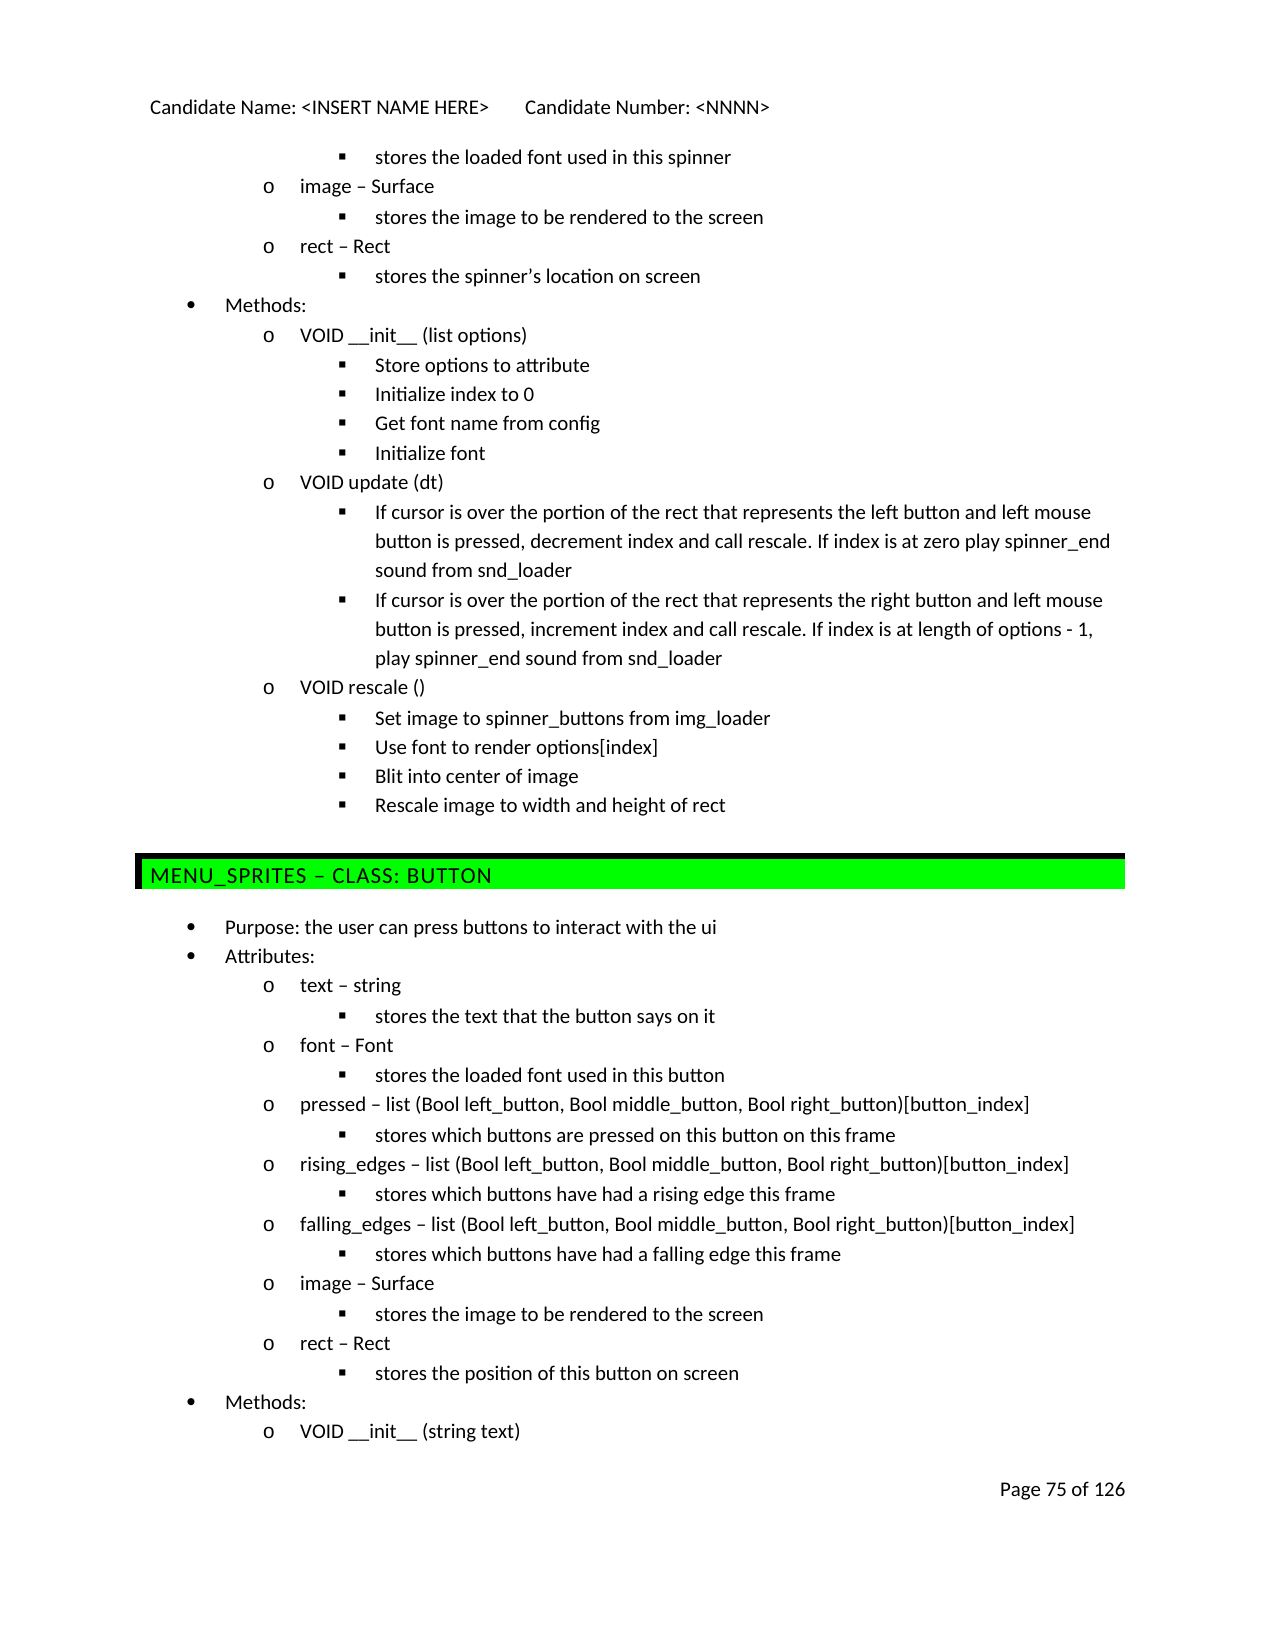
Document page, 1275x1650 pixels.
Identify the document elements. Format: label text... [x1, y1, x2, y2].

list stores the spinner’s location on screen [337, 263, 1125, 289]
list Set image to spinner_buttons from img_loader [337, 705, 1125, 730]
list Attributes: [187, 943, 1125, 969]
list Initialize font [337, 440, 1125, 465]
list If cursor is over the portion of the rect that represents the right button and left mouse button is pressed, increment index and call rescale. If index is at length of options - 1, play spinner_end sound from snd_loader [337, 587, 1125, 671]
list VOID update (dt) [262, 469, 1125, 495]
list font – Font [262, 1032, 1125, 1058]
list Get font name from config [337, 411, 1125, 436]
list image – Surface [262, 1270, 1125, 1297]
list Methods: [187, 293, 1125, 318]
list stores the loaded font used in this spinner [337, 144, 1125, 170]
list Store options to attribute [337, 352, 1125, 378]
list falling_edges – list (Bool left_button, Bool middle_button, Bool right_button)[button_index] [262, 1211, 1125, 1237]
list VOID __init__ (list options) [262, 322, 1125, 348]
list If cursor is over the portion of the rect that represents the left button and left mouse button is pressed, decrement index and call rescale. If index is at zero play spinner_end sound from snd_loader [337, 499, 1125, 583]
list stores the text that the button says on it [337, 1003, 1125, 1028]
list Rescale image to width and height of rect [337, 792, 1125, 818]
list stores which buttons are pressed on this button on this frame [337, 1122, 1125, 1147]
text Menu_Sprites – Class: Button [142, 859, 1125, 889]
list rising_edges – list (Bool left_button, Bool middle_button, Bool right_button)[button_index] [262, 1151, 1125, 1178]
list stores which buttons have had a falling edge this frame [337, 1241, 1125, 1267]
list image – Surface [262, 173, 1125, 200]
list Use font to render options[index] [337, 734, 1125, 759]
list rect – Rect [262, 1330, 1125, 1356]
list stores the position of this button on screen [337, 1360, 1125, 1386]
list stores the image to be rendered to the screen [337, 1301, 1125, 1326]
list pressed – list (Bool left_button, Bool middle_button, Bool right_button)[button_index] [262, 1092, 1125, 1118]
list VOID rescale () [262, 674, 1125, 701]
list text – string [262, 972, 1125, 999]
list Purpose: the user can press buttons to interact with the ui [187, 914, 1125, 939]
list stores the image to be rendered to the screen [337, 204, 1125, 229]
list Methods: [187, 1389, 1125, 1415]
list Blit into center of image [337, 763, 1125, 788]
list rect – Rect [262, 233, 1125, 259]
list stores the loaded font used in this button [337, 1062, 1125, 1088]
list Initialize index to 0 [337, 381, 1125, 407]
list VOID __init__ (string text) [262, 1419, 1125, 1445]
list stores which buttons have had a rising edge this frame [337, 1182, 1125, 1207]
